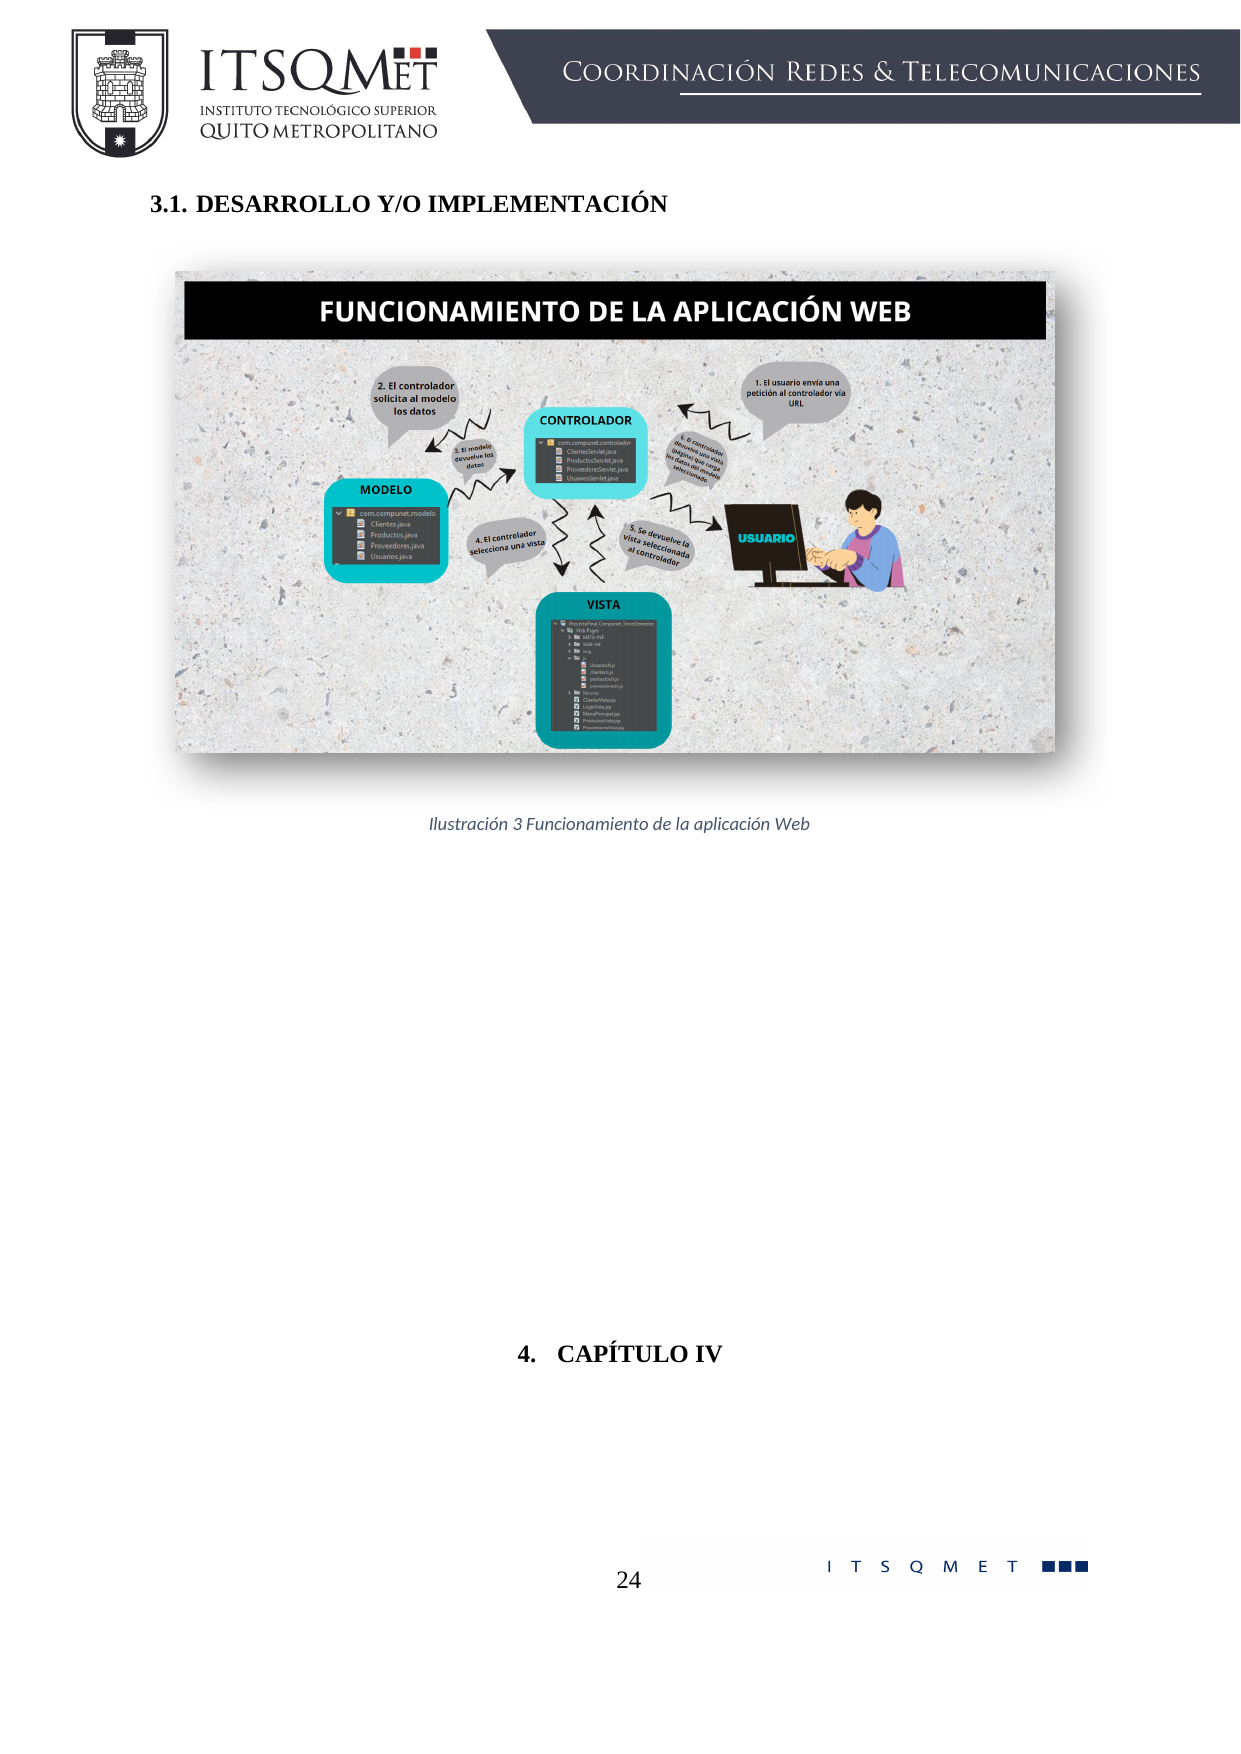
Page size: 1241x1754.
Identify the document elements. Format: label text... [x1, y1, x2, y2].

picture [0, 0, 1241, 179]
list CAPÍTULO IV [150, 1339, 1090, 1367]
list DESARROLLO Y/O IMPLEMENTACIÓN [150, 189, 1090, 217]
picture [641, 1533, 1091, 1589]
picture [175, 271, 1055, 753]
